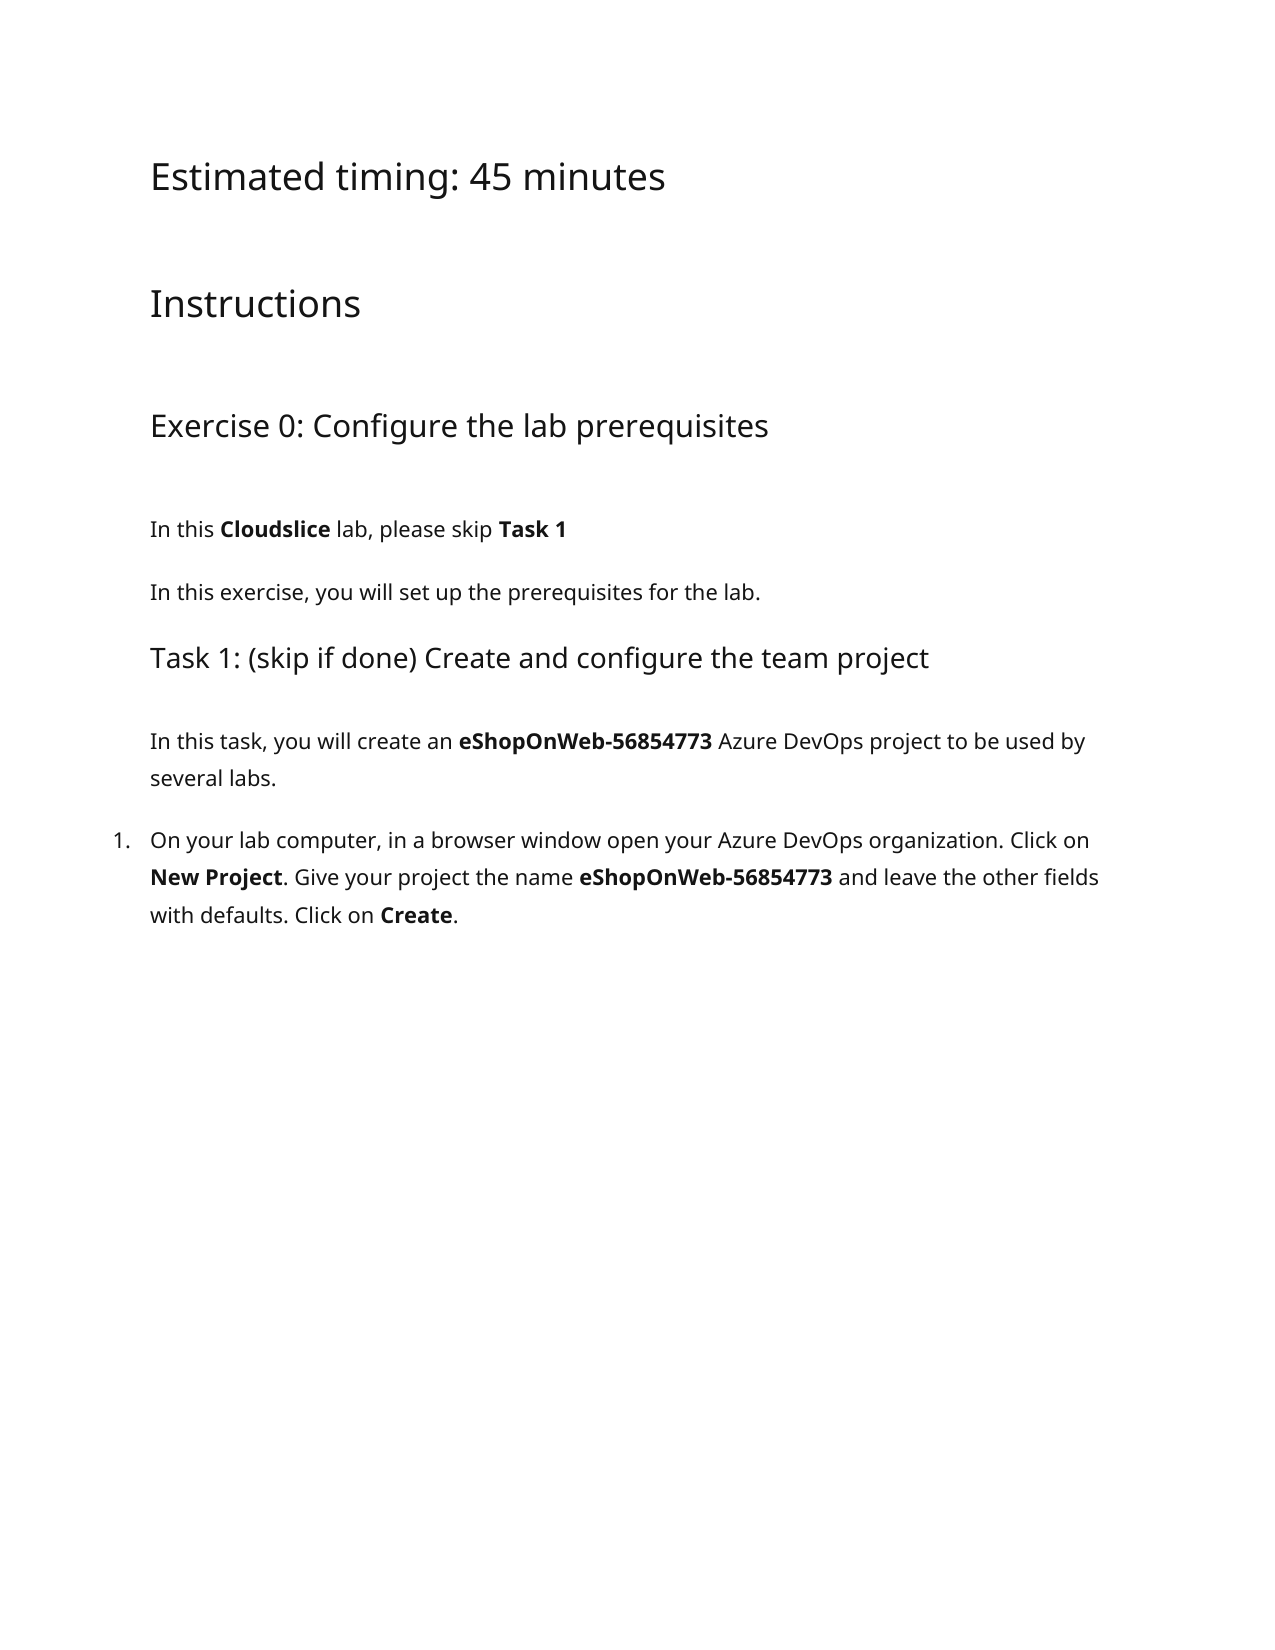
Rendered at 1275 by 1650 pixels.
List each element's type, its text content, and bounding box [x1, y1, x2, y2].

subtitle Instructions [150, 277, 1125, 328]
subtitle Estimated timing: 45 minutes [150, 150, 1125, 201]
subtitle Task 1: (skip if done) Create and configure the team project [150, 639, 1125, 677]
text In this exercise, you will set up the prerequisites for the lab. [150, 577, 1125, 606]
list On your lab computer, in a browser window open your Azure DevOps organization. Click on New Project. Give your project the name eShopOnWeb-56854773 and leave the other fields with defaults. Click on Create. [112, 825, 1100, 929]
text In this Cloudslice lab, please skip Task 1 [150, 514, 1125, 544]
text In this task, you will create an eShopOnWeb-56854773 Azure DevOps project to be used by several labs. [150, 726, 1125, 793]
subtitle Exercise 0: Configure the lab prerequisites [150, 404, 1125, 447]
